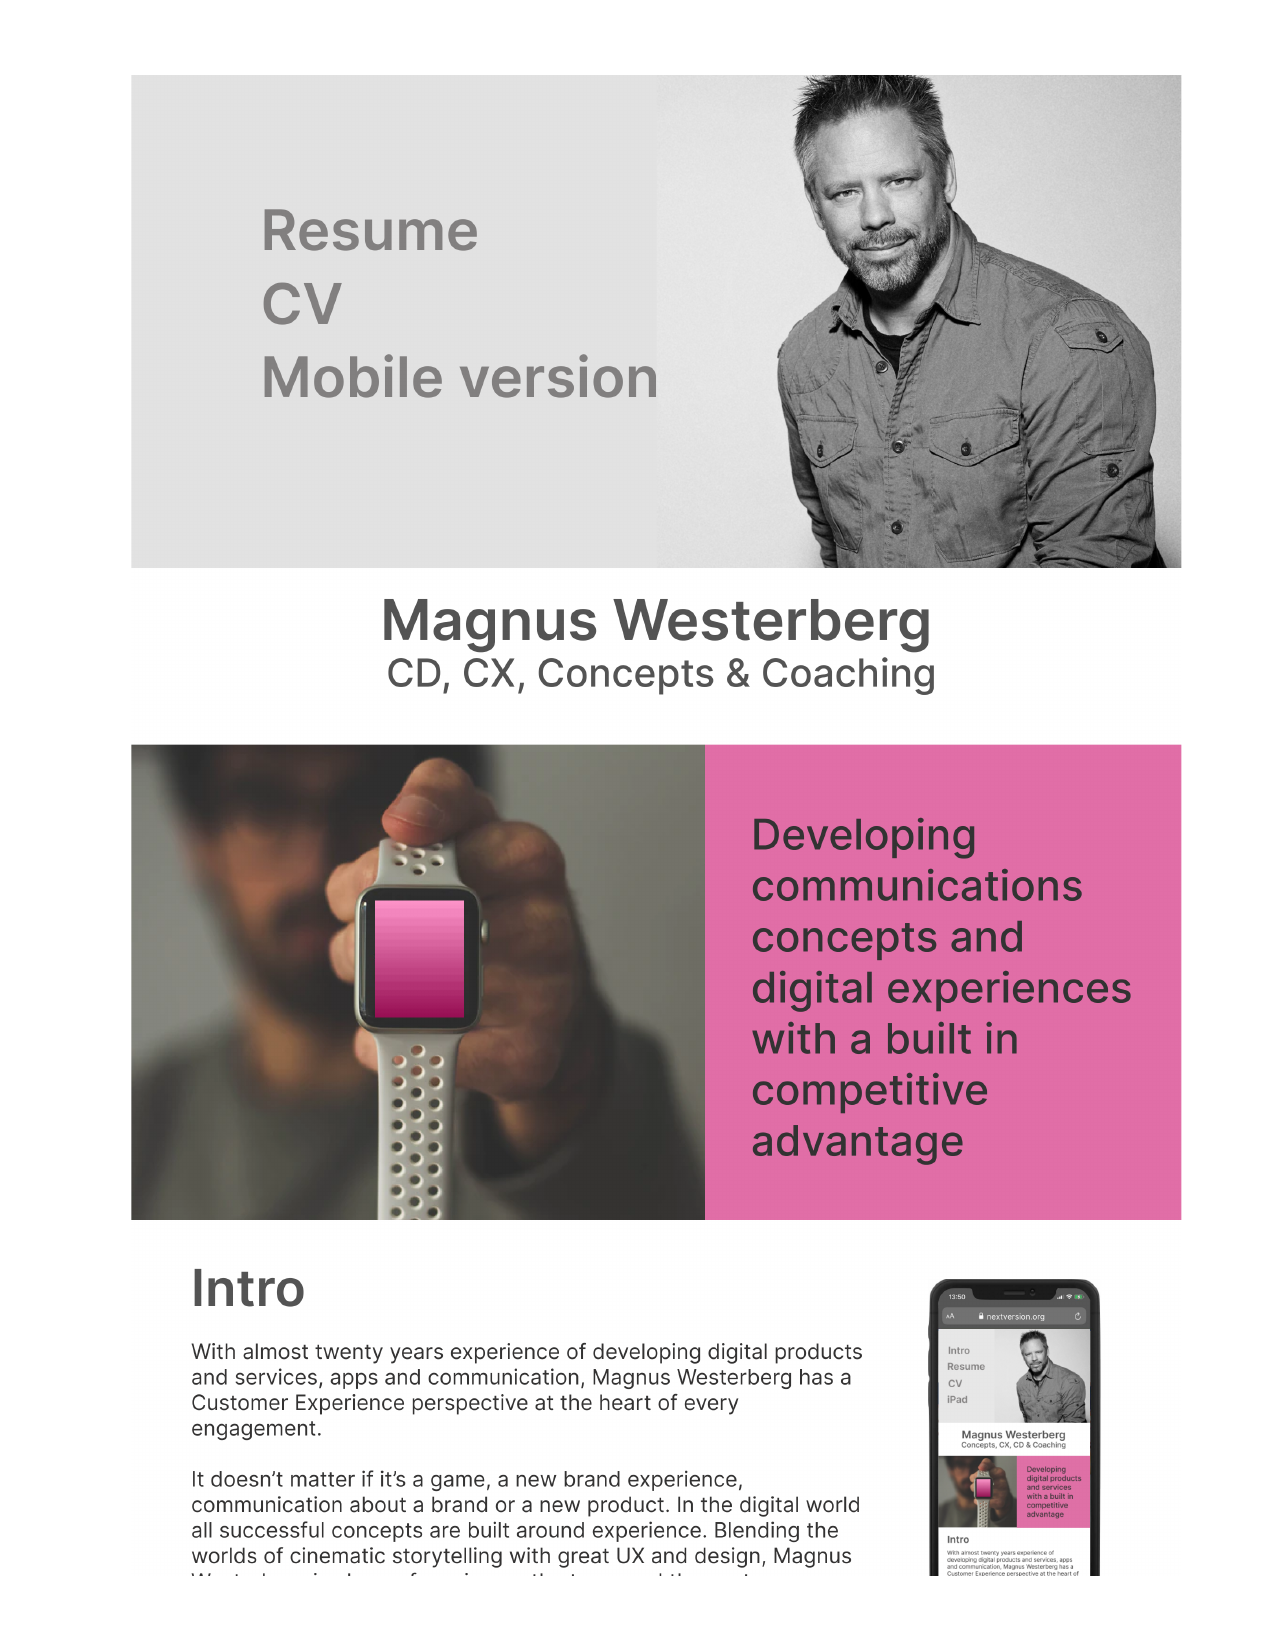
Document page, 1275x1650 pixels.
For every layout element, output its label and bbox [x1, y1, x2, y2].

picture [131, 75, 1182, 1576]
